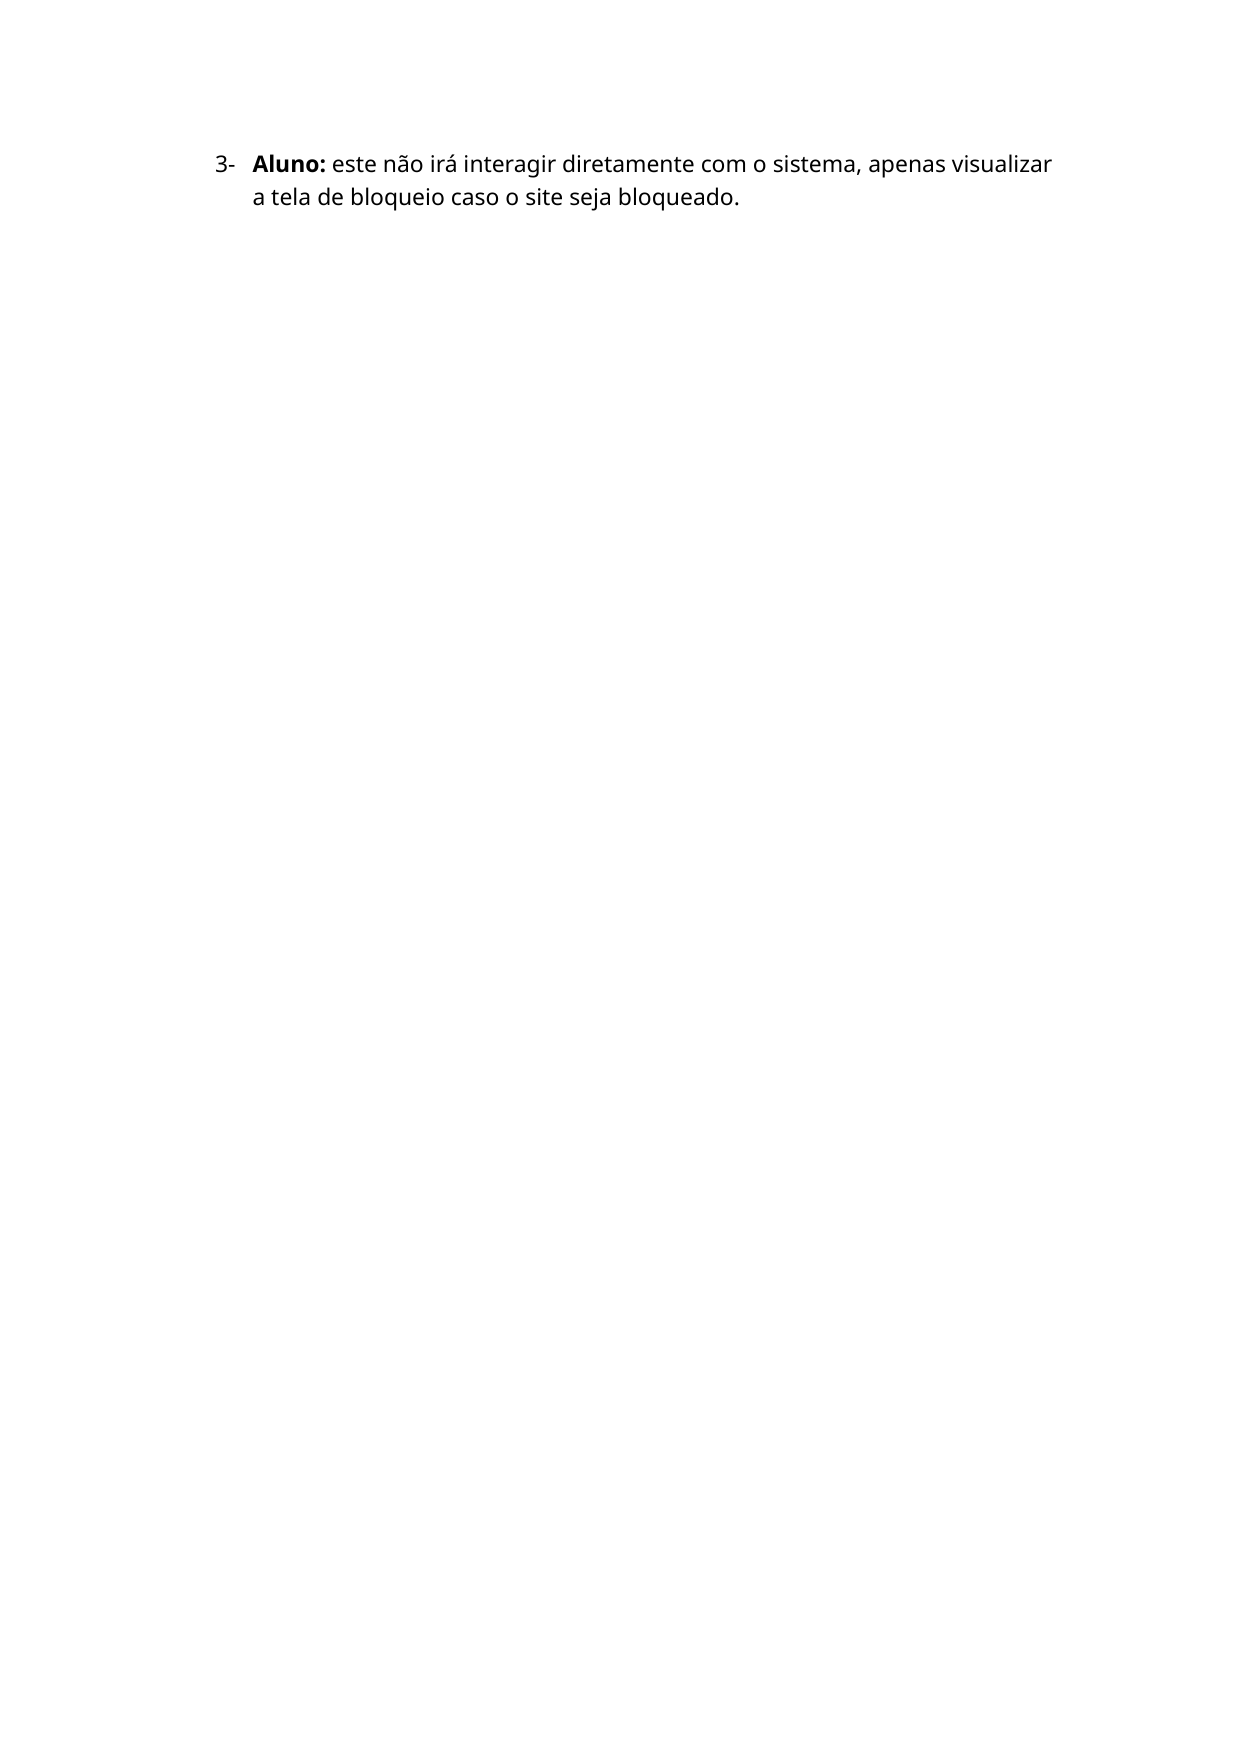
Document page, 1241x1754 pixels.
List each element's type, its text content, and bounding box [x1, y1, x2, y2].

list Aluno: este não irá interagir diretamente com o sistema, apenas visualizar a tela de bloqueio caso o site seja bloqueado. [215, 148, 1063, 213]
